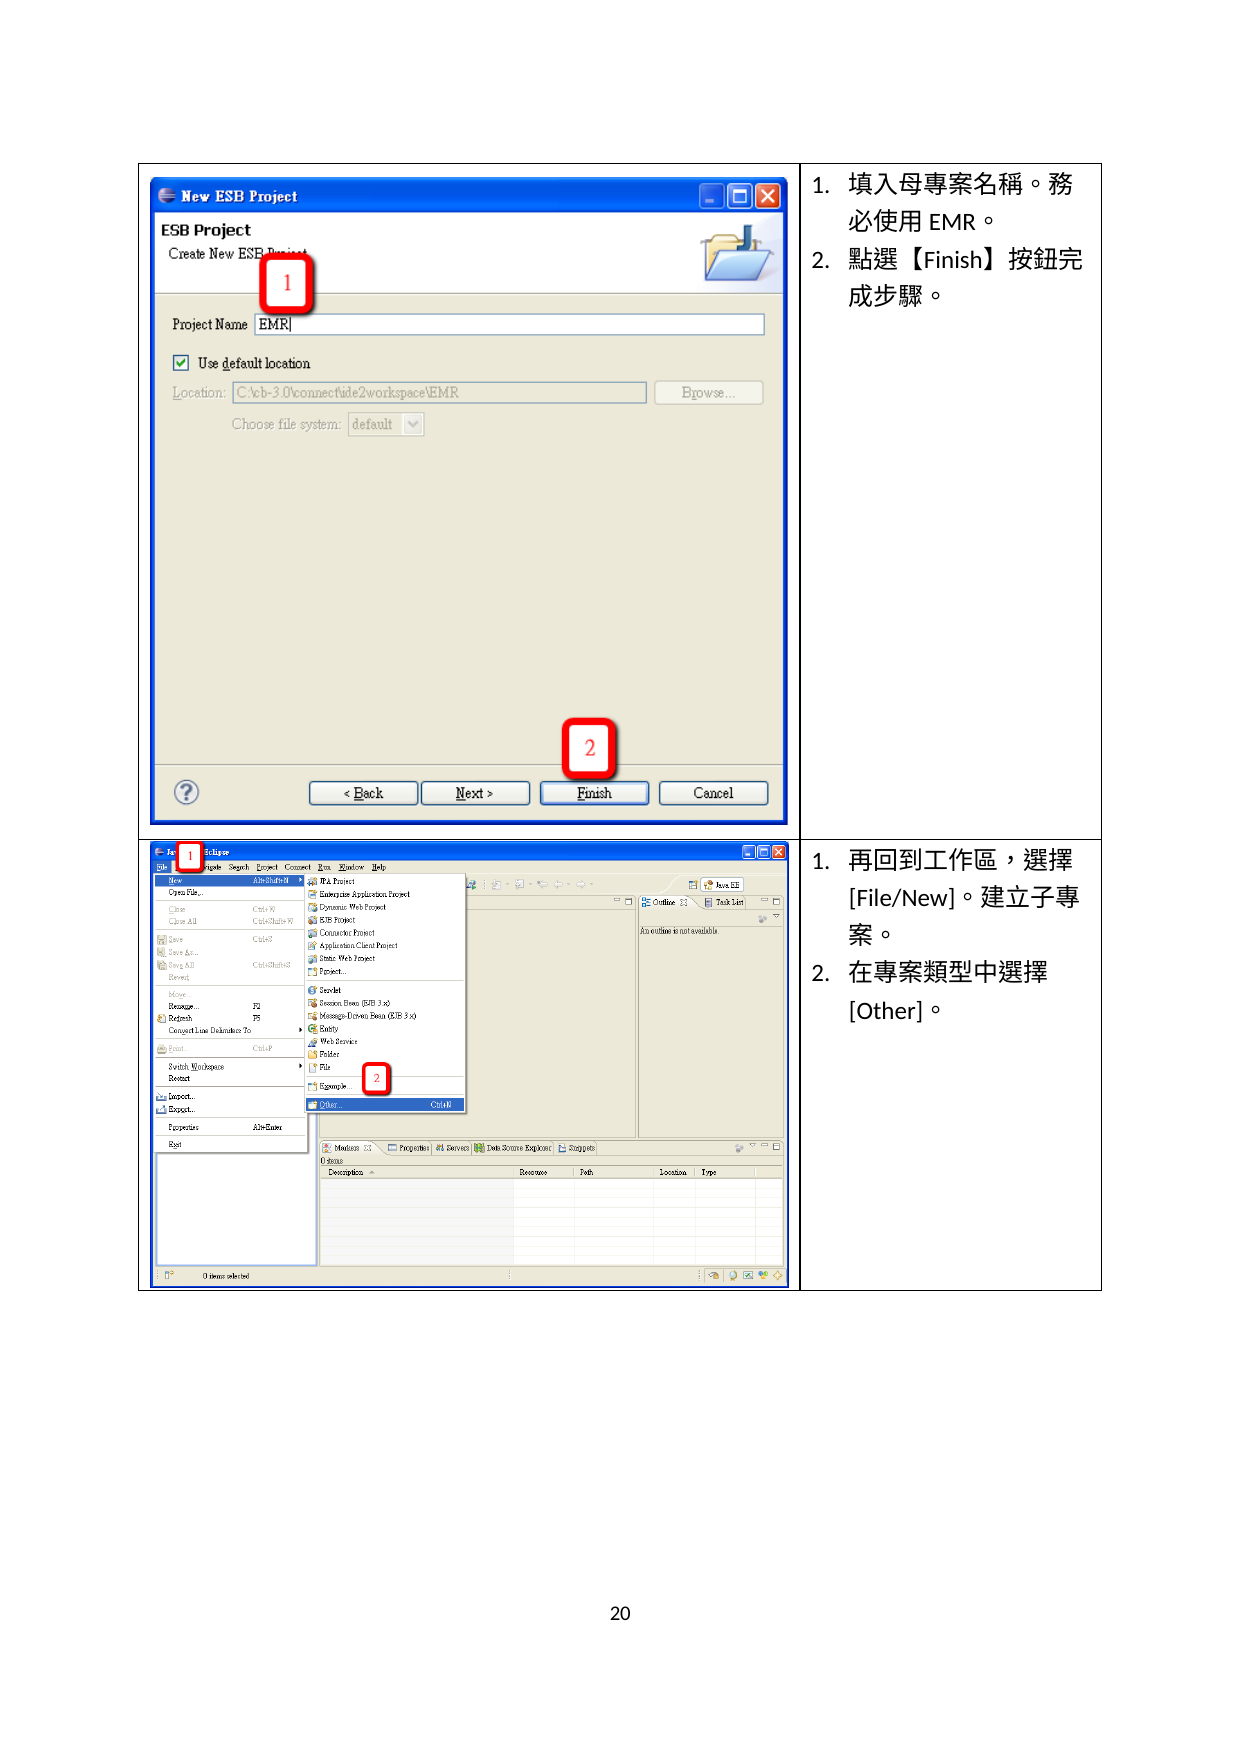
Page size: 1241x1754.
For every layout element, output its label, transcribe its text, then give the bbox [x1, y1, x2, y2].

table_cell [139, 840, 799, 1289]
table_cell [139, 164, 799, 838]
picture [150, 841, 789, 1288]
table_cell 再回到工作區，選擇[File/New]。建立子專案。 在專案類型中選擇[Other]。 [801, 840, 1101, 1289]
table_cell 填入母專案名稱。務必使用EMR。 點選【Finish】按鈕完成步驟。 [801, 164, 1101, 838]
picture [150, 177, 788, 825]
